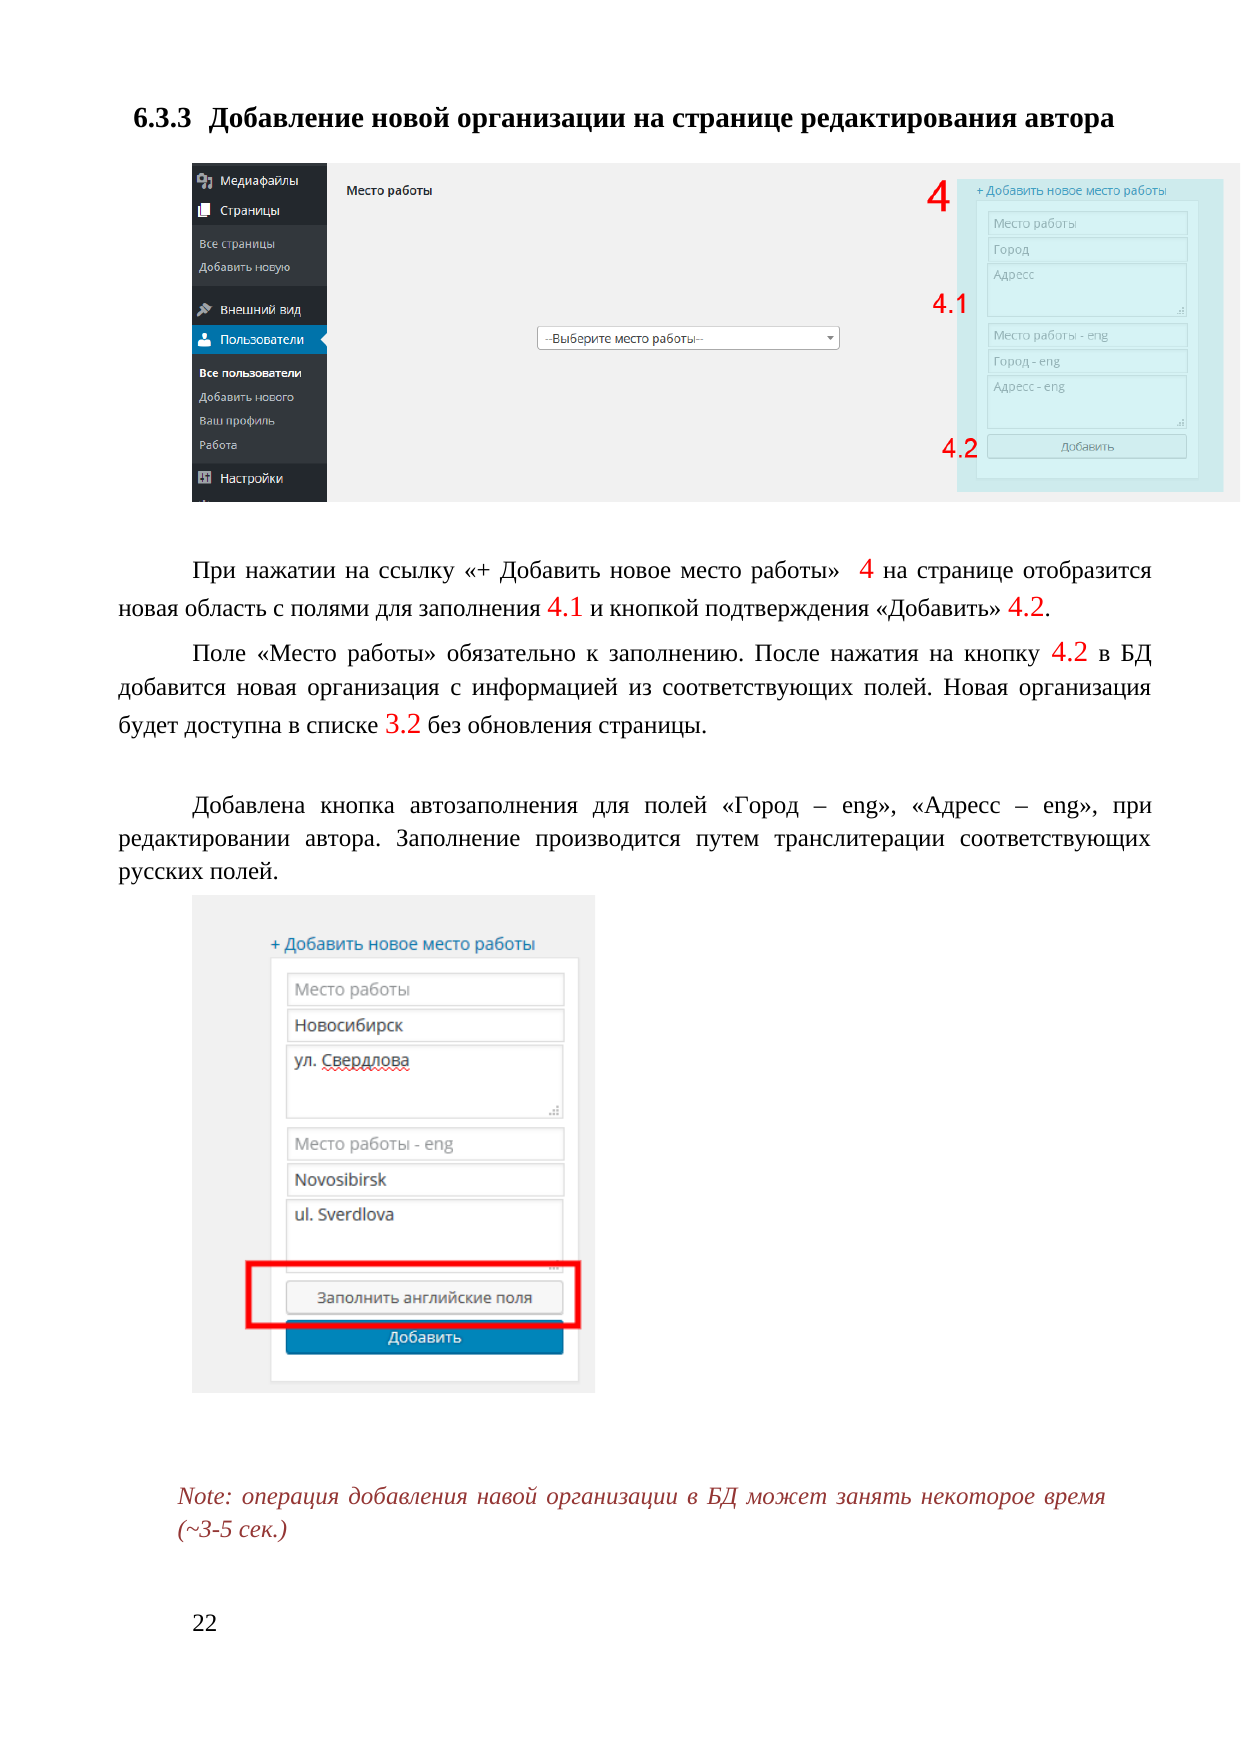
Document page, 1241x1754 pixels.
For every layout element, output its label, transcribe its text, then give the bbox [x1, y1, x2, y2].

picture [199, 334, 210, 346]
text Note: операция добавления навой организации в БД может занять некоторое время (~3-5 сек.) [177, 1481, 1107, 1543]
text Поле «Место работы» обязательно к заполнению. После нажатия на кнопку 4.2 в БД добавится новая организация с информацией из соответствующих полей. Новая организация будет доступна в списке 3.2 без обновления страницы. [118, 634, 1152, 739]
text Добавление новой организации на странице редактирования автора [96, 100, 1152, 133]
text Добавлена кнопка автозаполнения для полей «Город – eng», «Адресс – eng», при редактировании автора. Заполнение производится путем транслитерации соответствующих русских полей. [118, 790, 1152, 885]
picture [192, 163, 1241, 502]
picture [192, 895, 596, 1393]
text При нажатии на ссылку «+ Добавить новое место работы» 4 на странице отобразится новая область с полями для заполнения 4.1 и кнопкой подтверждения «Добавить» 4.2. [118, 551, 1152, 623]
